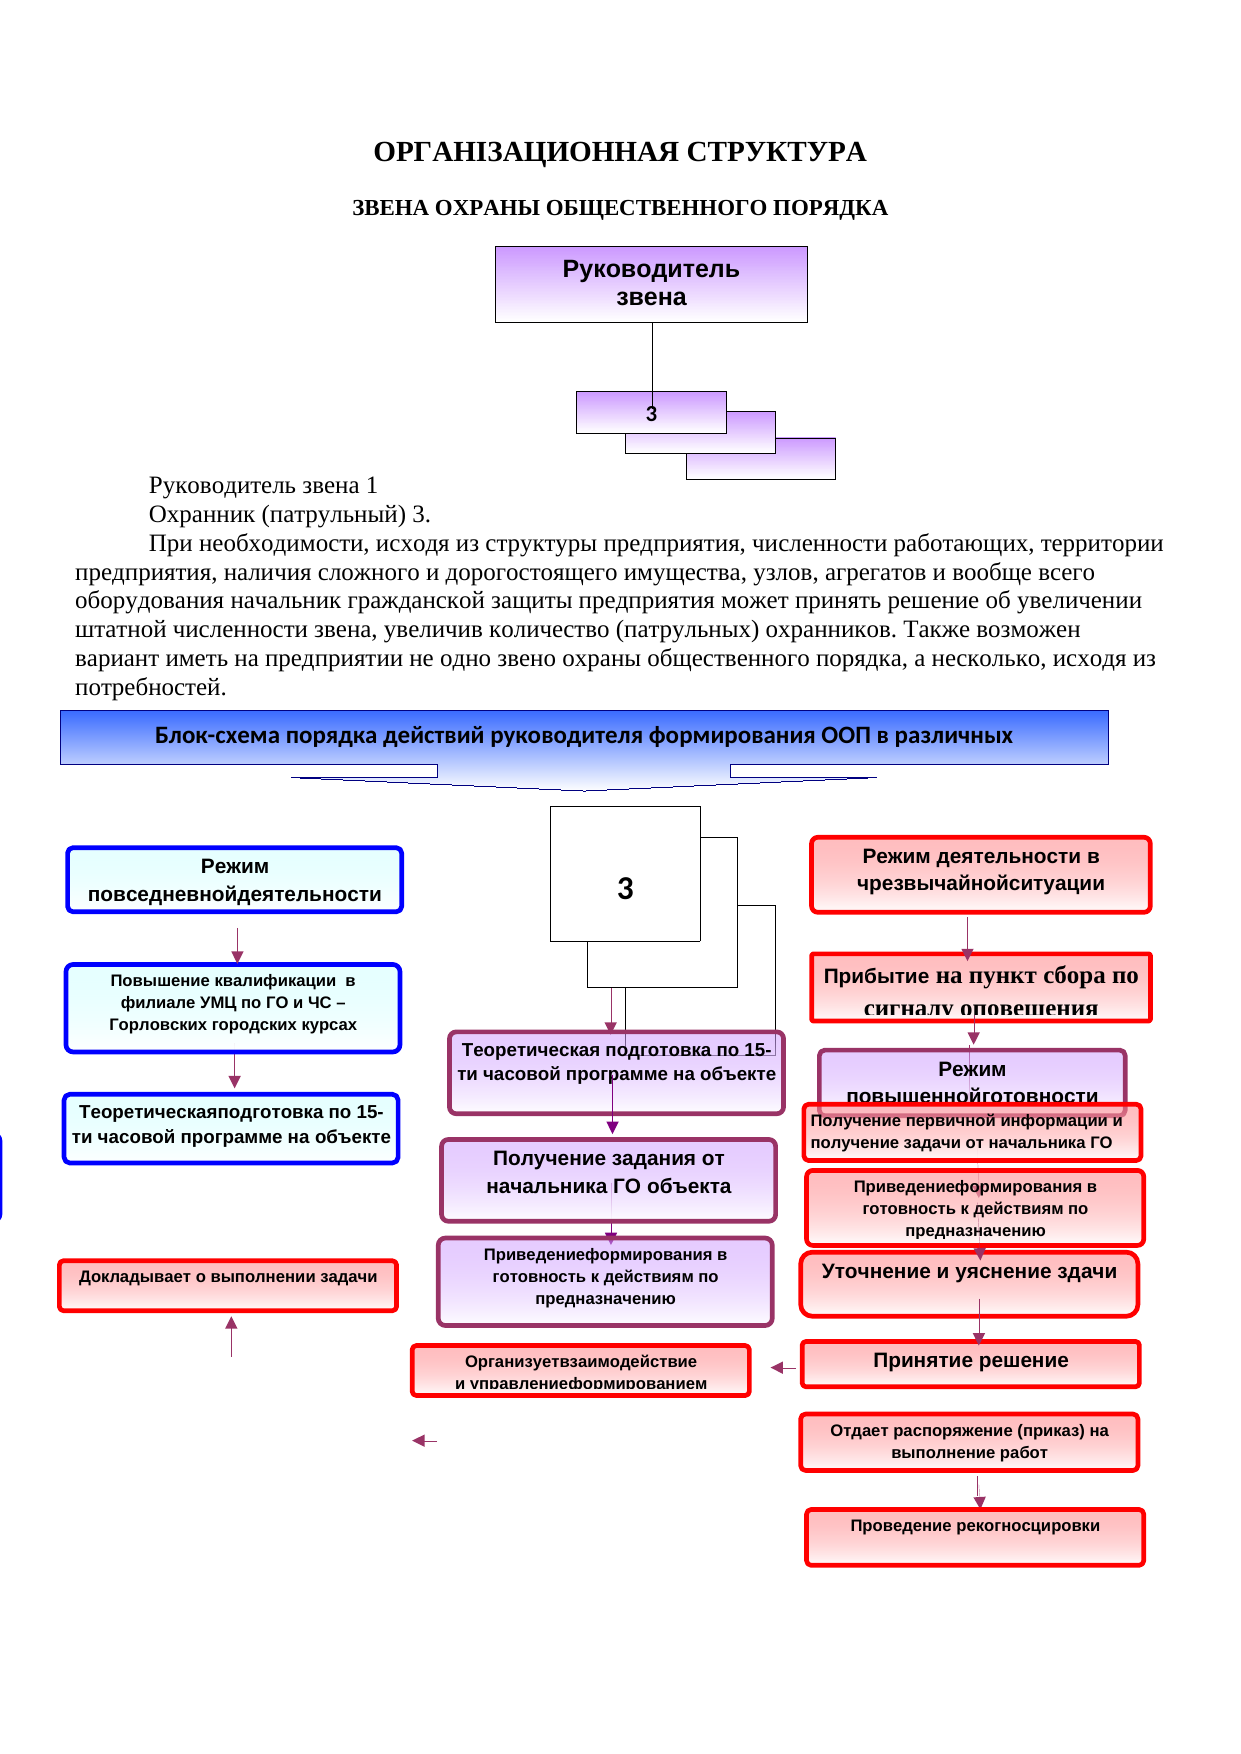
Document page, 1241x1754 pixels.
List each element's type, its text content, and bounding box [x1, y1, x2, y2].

text При необходимости, исходя из структуры предприятия, численности работающих, территории предприятия, наличия сложного и дорогостоящего имущества, узлов, агрегатов и вообще всего оборудования начальник гражданской защиты предприятия может принять решение об увеличении штатной численности звена, увеличив количество (патрульных) охранников. Также возможен вариант иметь на предприятии не одно звено охраны общественного порядка, а несколько, исходя из потребностей. [75, 528, 1165, 701]
text ОРГАНІЗАЦИОННАЯ СТРУКТУРА [75, 134, 1165, 168]
text ЗВЕНА ОХРАНЫ ОБЩЕСТВЕННОГО ПОРЯДКА [75, 194, 1165, 220]
text Руководитель звена 1 [75, 471, 1165, 499]
text Охранник (патрульный) 3. [75, 499, 1165, 528]
